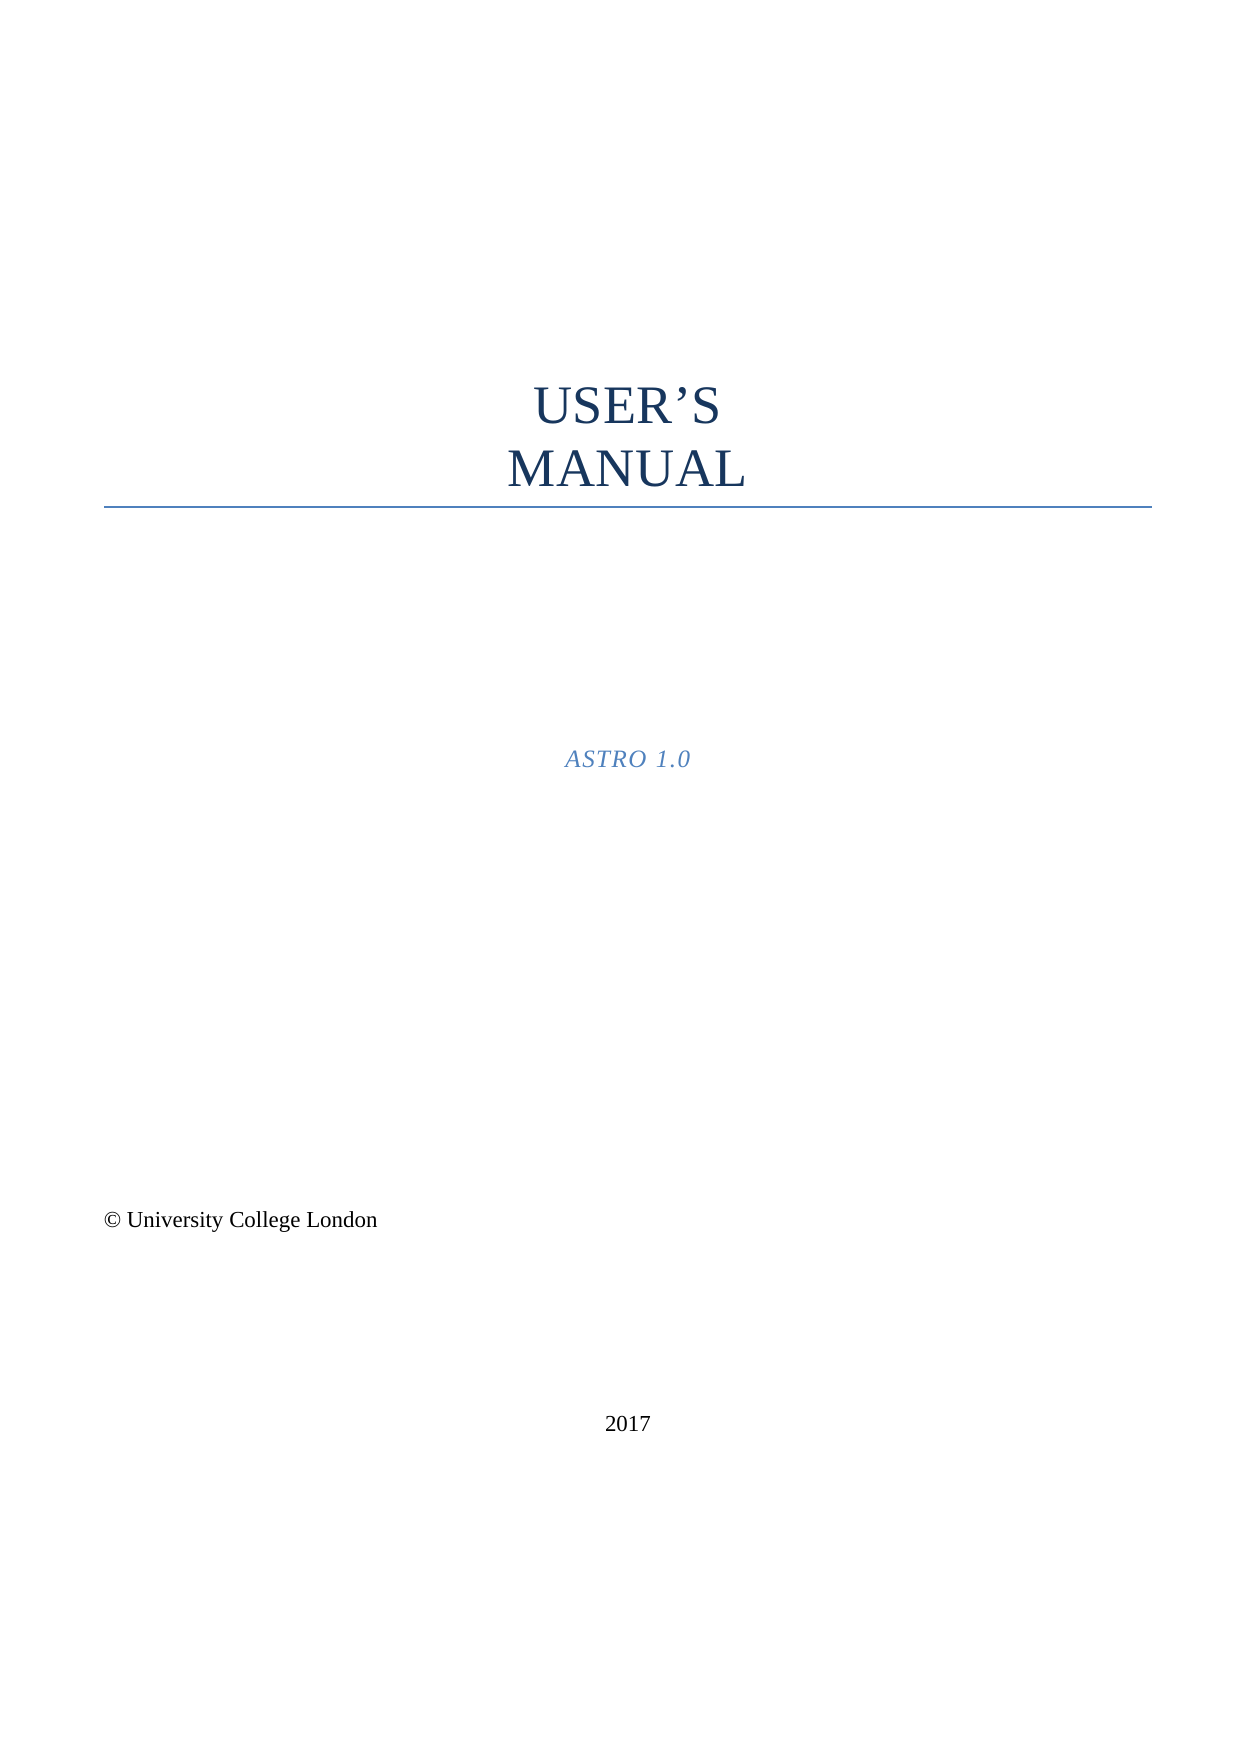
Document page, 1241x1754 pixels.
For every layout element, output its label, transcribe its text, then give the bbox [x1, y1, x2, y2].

text © University College London [103, 1206, 1152, 1232]
title MANUAL [103, 436, 1152, 508]
subtitle ASTRO 1.0 [103, 744, 1152, 772]
title USER’S [103, 373, 1152, 436]
text 2017 [103, 1410, 1152, 1436]
